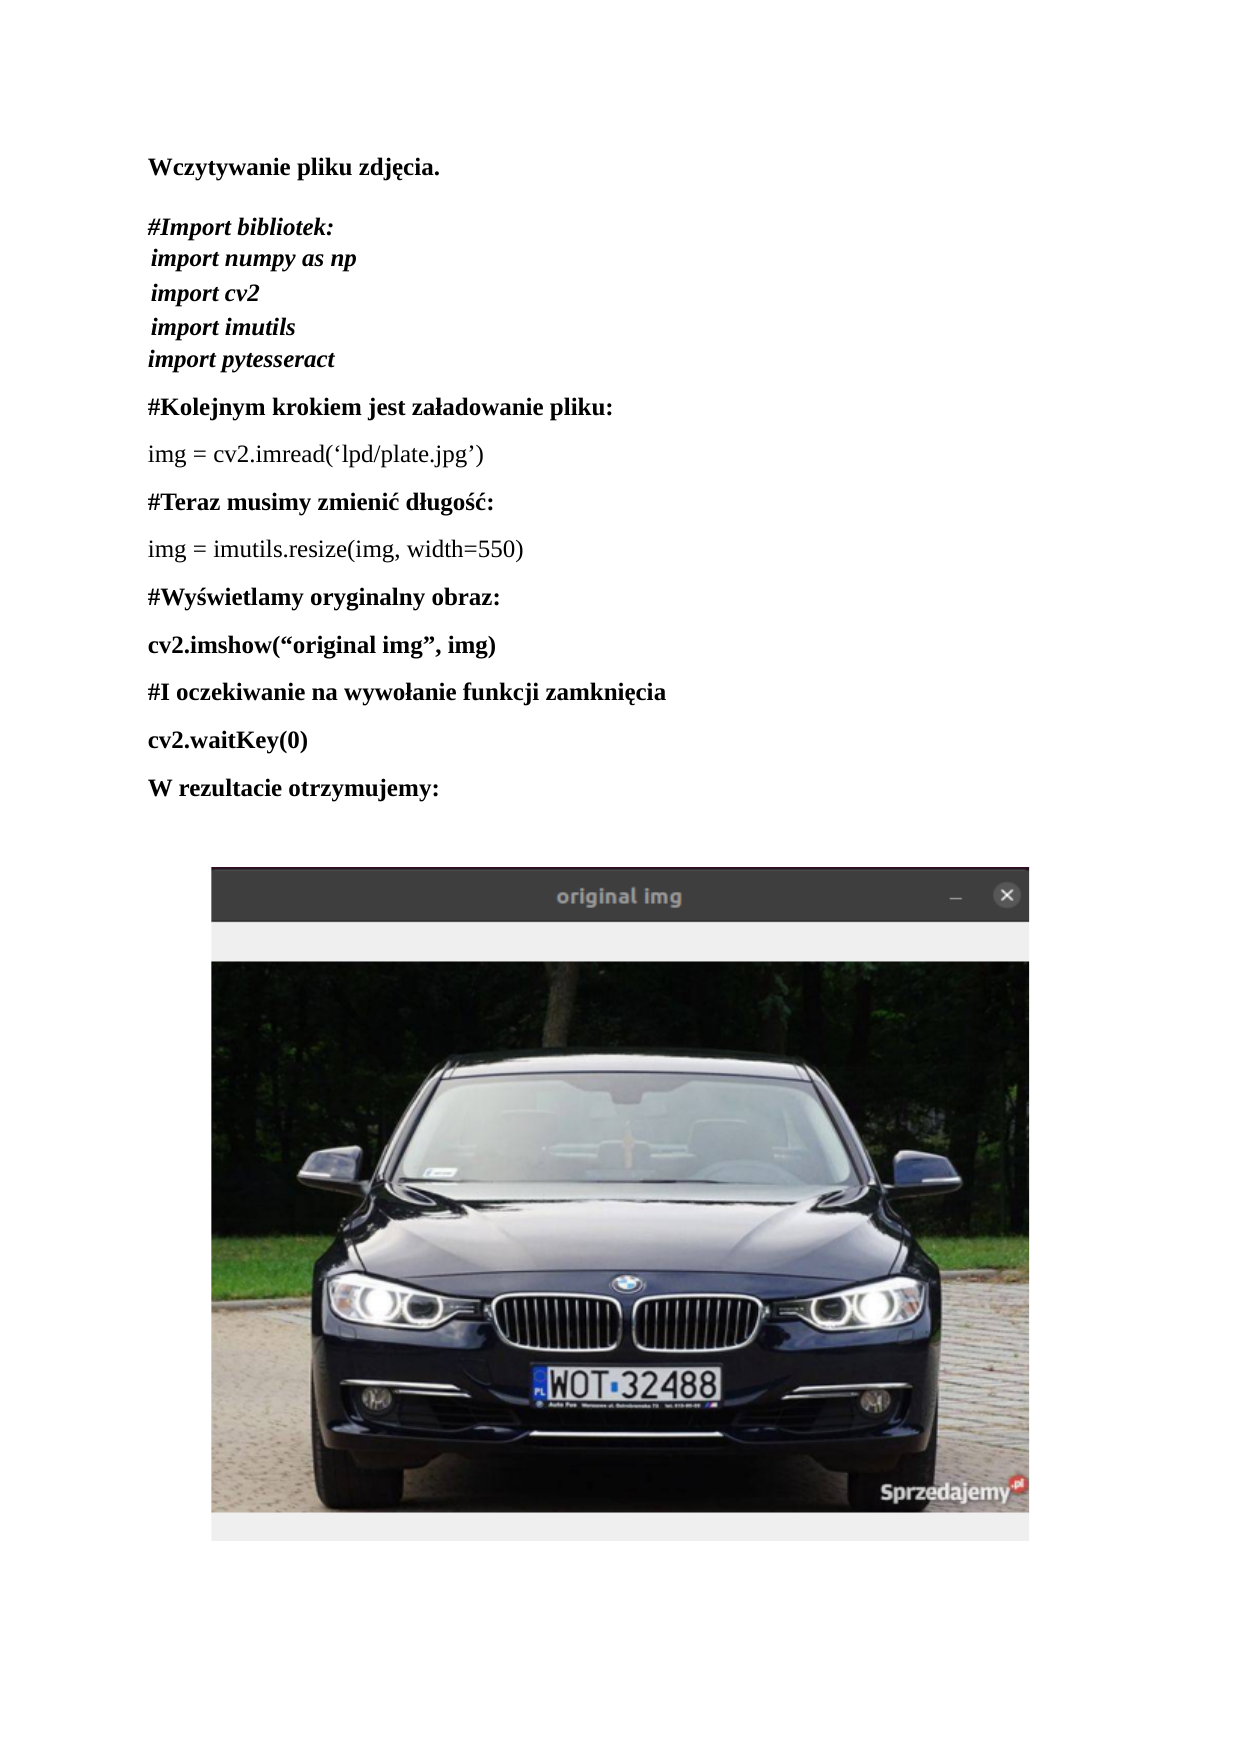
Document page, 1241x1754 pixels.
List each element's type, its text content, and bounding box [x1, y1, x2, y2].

text #I oczekiwanie na wywołanie funkcji zamknięcia [148, 677, 1092, 706]
text import pytesseract [148, 344, 1092, 373]
table_header import imutils [148, 310, 306, 344]
table_header import cv2 [148, 275, 273, 309]
text img = imutils.resize(img, width=550) [148, 534, 1092, 563]
text #Kolejnym krokiem jest załadowanie pliku: [148, 392, 1092, 421]
text #Teraz musimy zmienić długość: [148, 487, 1092, 516]
text W rezultacie otrzymujemy: [148, 773, 1092, 801]
text #Wyświetlamy oryginalny obraz: [148, 582, 1092, 611]
text cv2.waitKey(0) [148, 725, 1092, 754]
table_header import numpy as np [148, 240, 426, 275]
text cv2.imshow(“original img”, img) [148, 630, 1092, 658]
picture [211, 867, 1030, 1541]
subtitle Wczytywanie pliku zdjęcia. [148, 152, 1092, 181]
text img = cv2.imread(‘lpd/plate.jpg’) [148, 439, 1092, 468]
text #Import bibliotek: [148, 212, 1092, 240]
